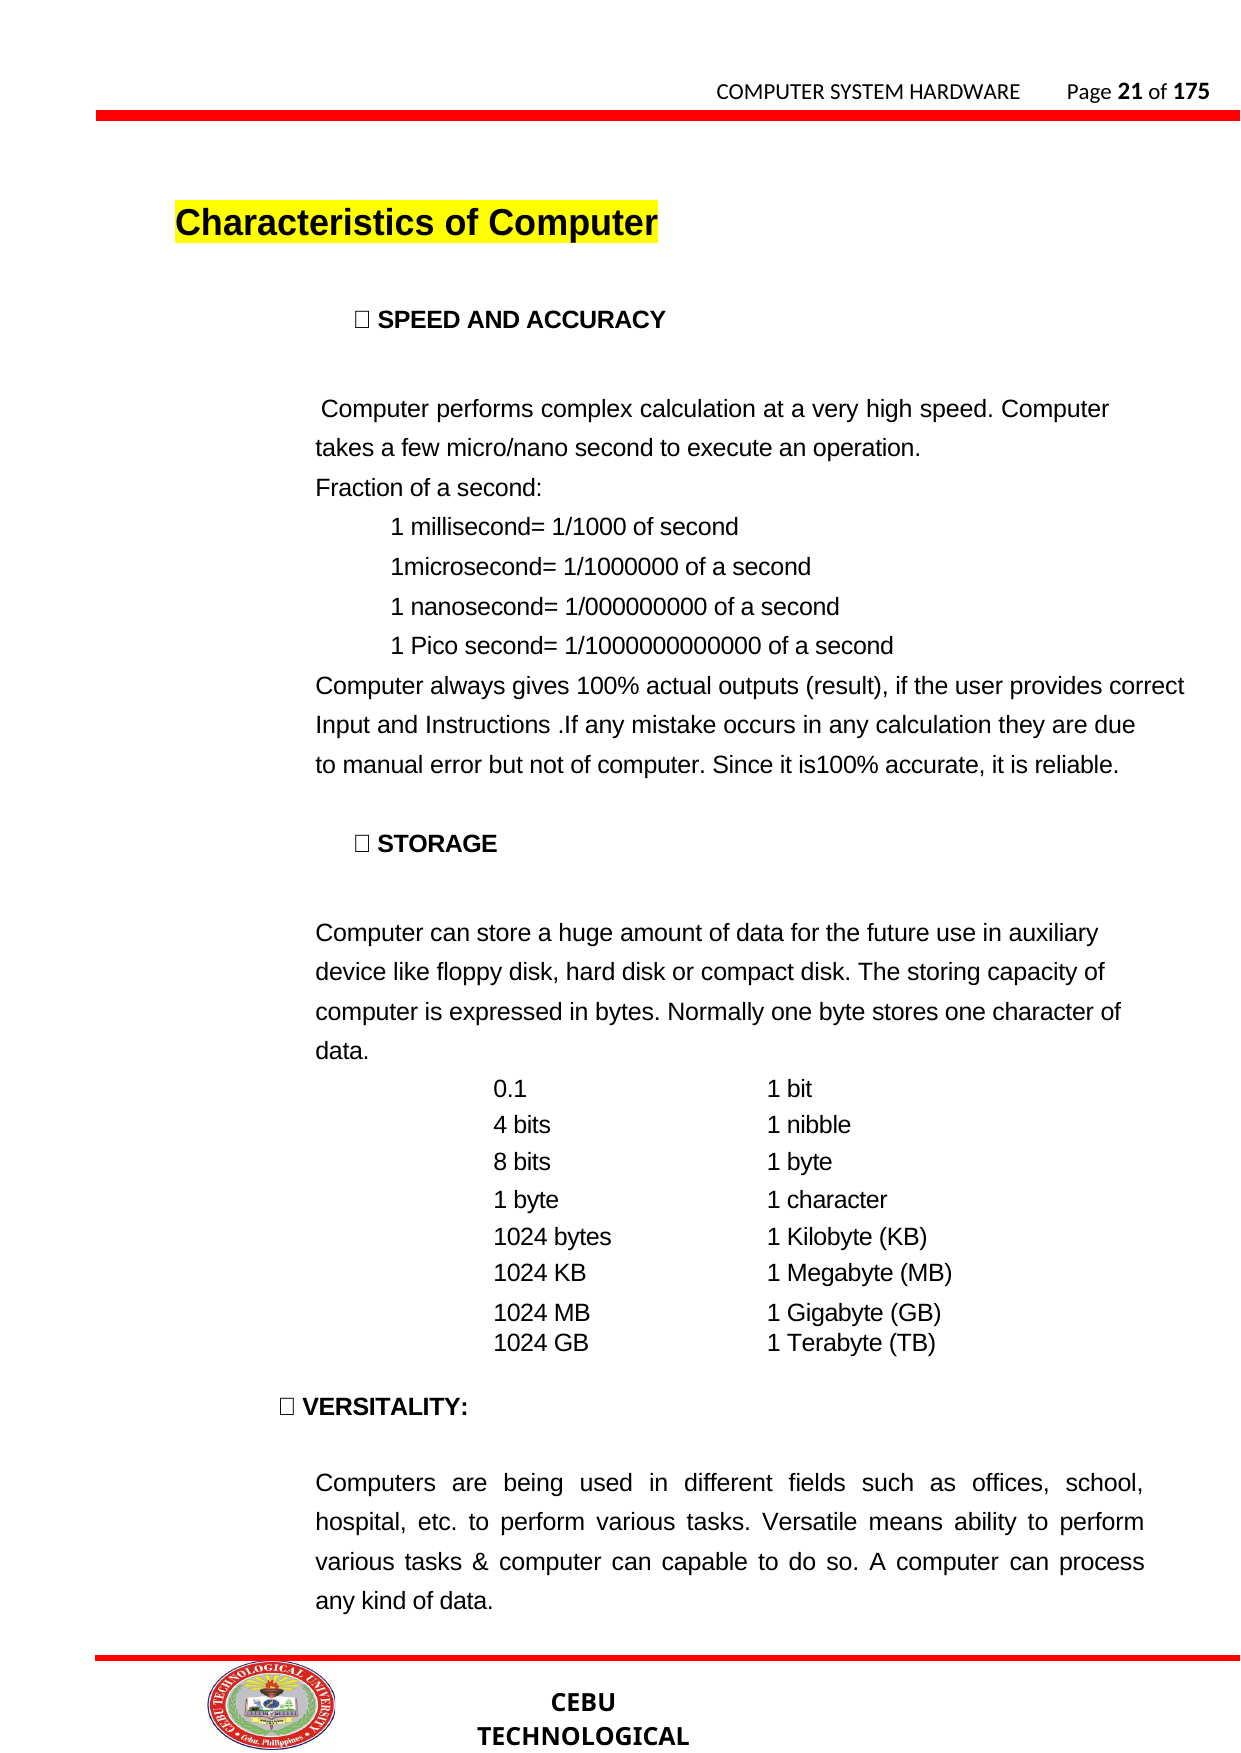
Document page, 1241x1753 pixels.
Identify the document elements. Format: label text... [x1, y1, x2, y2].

text Computer performs complex calculation at a very high speed. Computer takes a few micro/nano second to execute an operation. [315, 385, 1110, 464]
text 1 Pico second= 1/1000000000000 of a second [390, 628, 1210, 661]
text 1024 GB 1 Terabyte (TB) [493, 1329, 1210, 1357]
text  VERSITALITY: [277, 1389, 1210, 1422]
text Fraction of a second: [315, 469, 1210, 503]
text  SPEED AND ACCURACY [353, 302, 1210, 335]
text 1 millisecond= 1/1000 of second [390, 509, 1210, 543]
picture [207, 1661, 336, 1750]
text Computer always gives 100% actual outputs (result), if the user provides correct [315, 667, 1210, 701]
text 1024 bytes 1 Kilobyte (KB) [493, 1222, 1210, 1251]
text Characteristics of Computer [165, 193, 1210, 246]
text 4 bits 1 nibble [493, 1111, 1210, 1140]
text  STORAGE [353, 826, 1210, 859]
text 1024 KB 1 Megabyte (MB) [493, 1258, 1210, 1287]
text 1024 MB 1 Gigabyte (GB) [493, 1298, 1210, 1327]
text 1microsecond= 1/1000000 of a second [390, 549, 1210, 582]
text Computers are being used in different fields such as offices, school, hospital, etc. to perform various tasks. Versatile means ability to perform various tasks & computer can capable to do so. A computer can process any kind of data. [315, 1459, 1144, 1618]
text 1 byte 1 character [493, 1186, 1210, 1214]
text 0.1 1 bit [493, 1074, 1210, 1103]
text Input and Instructions .If any mistake occurs in any calculation they are due to manual error but not of computer. Since it is100% accurate, it is reliable. [315, 702, 1136, 781]
text 1 nanosecond= 1/000000000 of a second [390, 588, 1210, 622]
text Computer can store a huge amount of data for the future use in auxiliary device like floppy disk, hard disk or compact disk. The storing capacity of computer is expressed in bytes. Normally one byte stores one character of data. [315, 909, 1144, 1068]
text 8 bits 1 byte [493, 1148, 1210, 1176]
